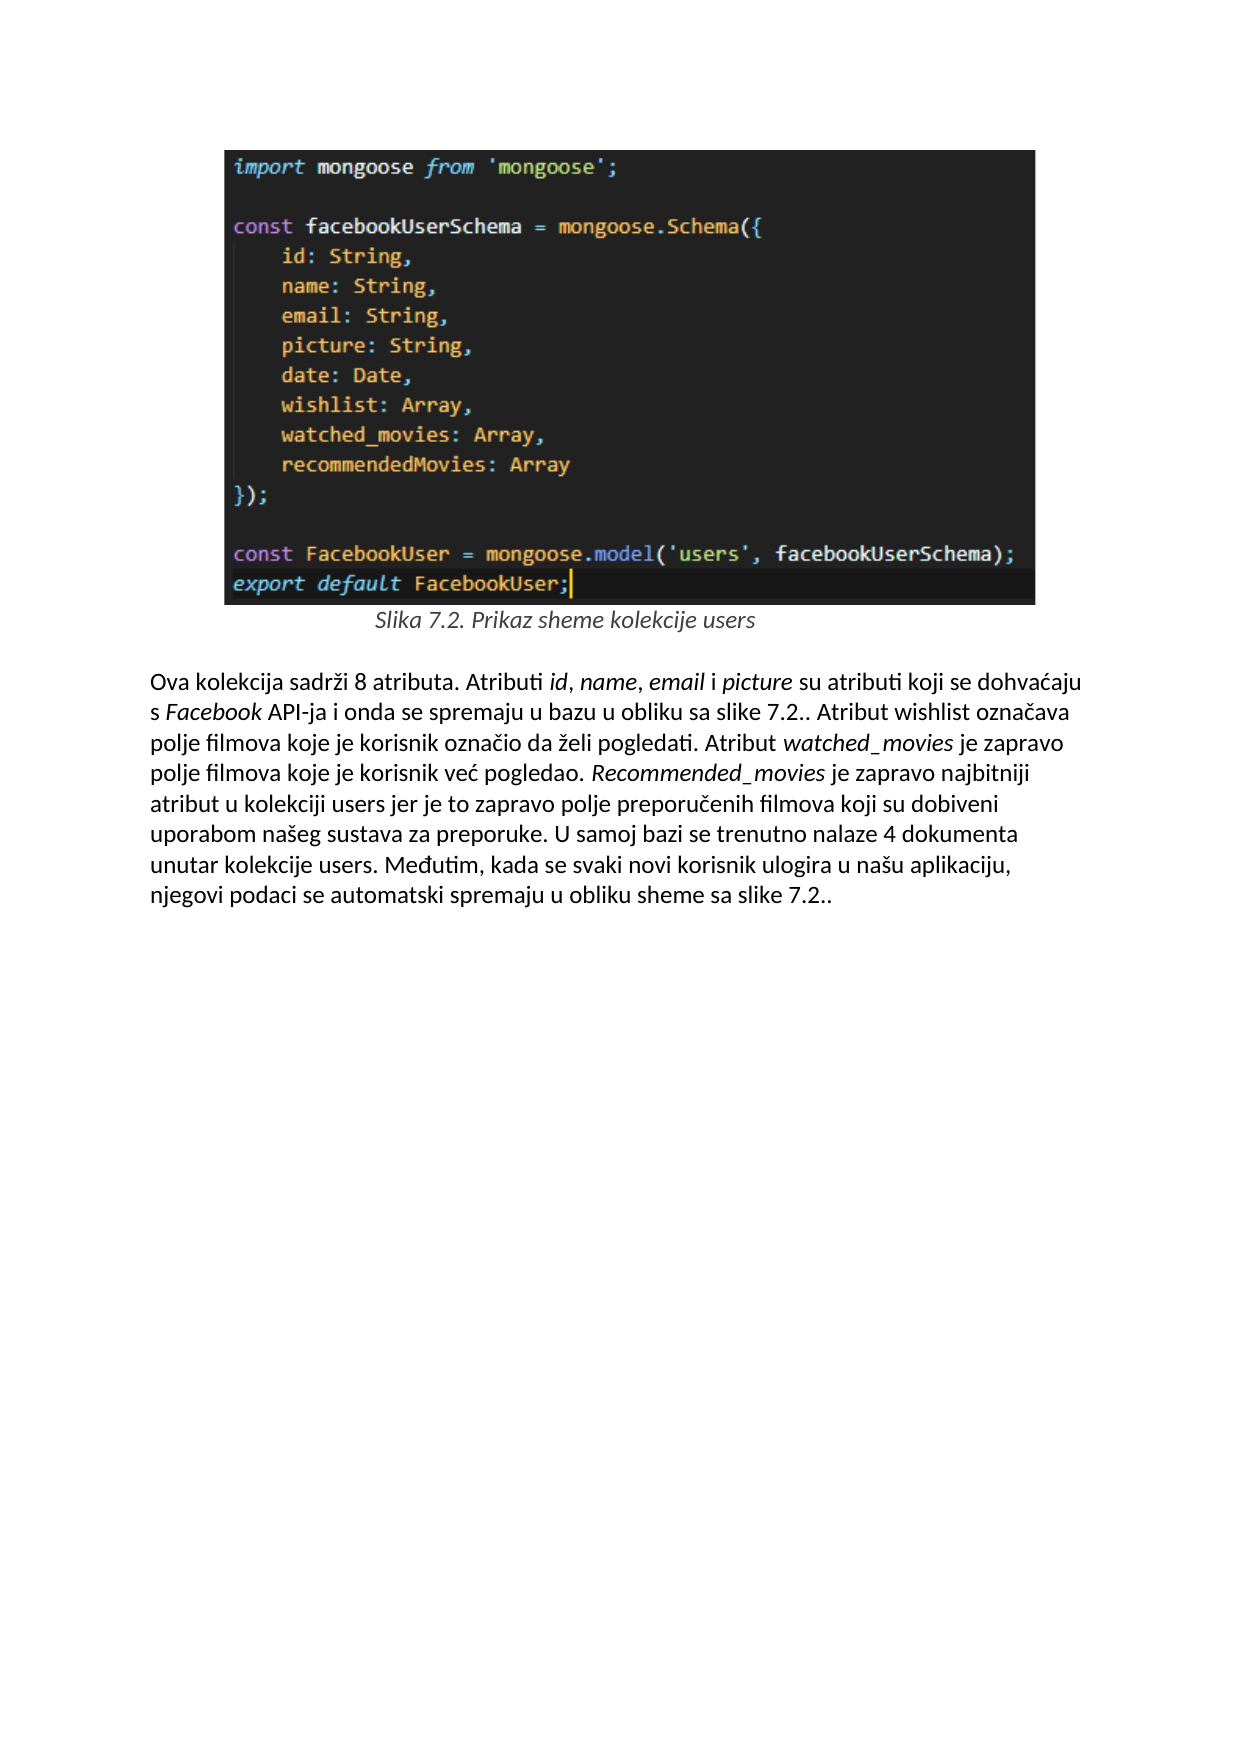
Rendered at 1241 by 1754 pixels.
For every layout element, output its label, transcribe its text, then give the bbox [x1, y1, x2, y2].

text Slika 7.2. Prikaz sheme kolekcije users [150, 605, 1090, 635]
text Ova kolekcija sadrži 8 atributa. Atributi id, name, email i picture su atributi koji se dohvaćaju s Facebook API-ja i onda se spremaju u bazu u obliku sa slike 7.2.. Atribut wishlist označava polje filmova koje je korisnik označio da želi pogledati. Atribut watched_movies je zapravo polje filmova koje je korisnik već pogledao. Recommended_movies je zapravo najbitniji atribut u kolekciji users jer je to zapravo polje preporučenih filmova koji su dobiveni uporabom našeg sustava za preporuke. U samoj bazi se trenutno nalaze 4 dokumenta unutar kolekcije users. Međutim, kada se svaki novi korisnik ulogira u našu aplikaciju, njegovi podaci se automatski spremaju u obliku sheme sa slike 7.2.. [150, 666, 1090, 910]
picture [224, 150, 1036, 605]
